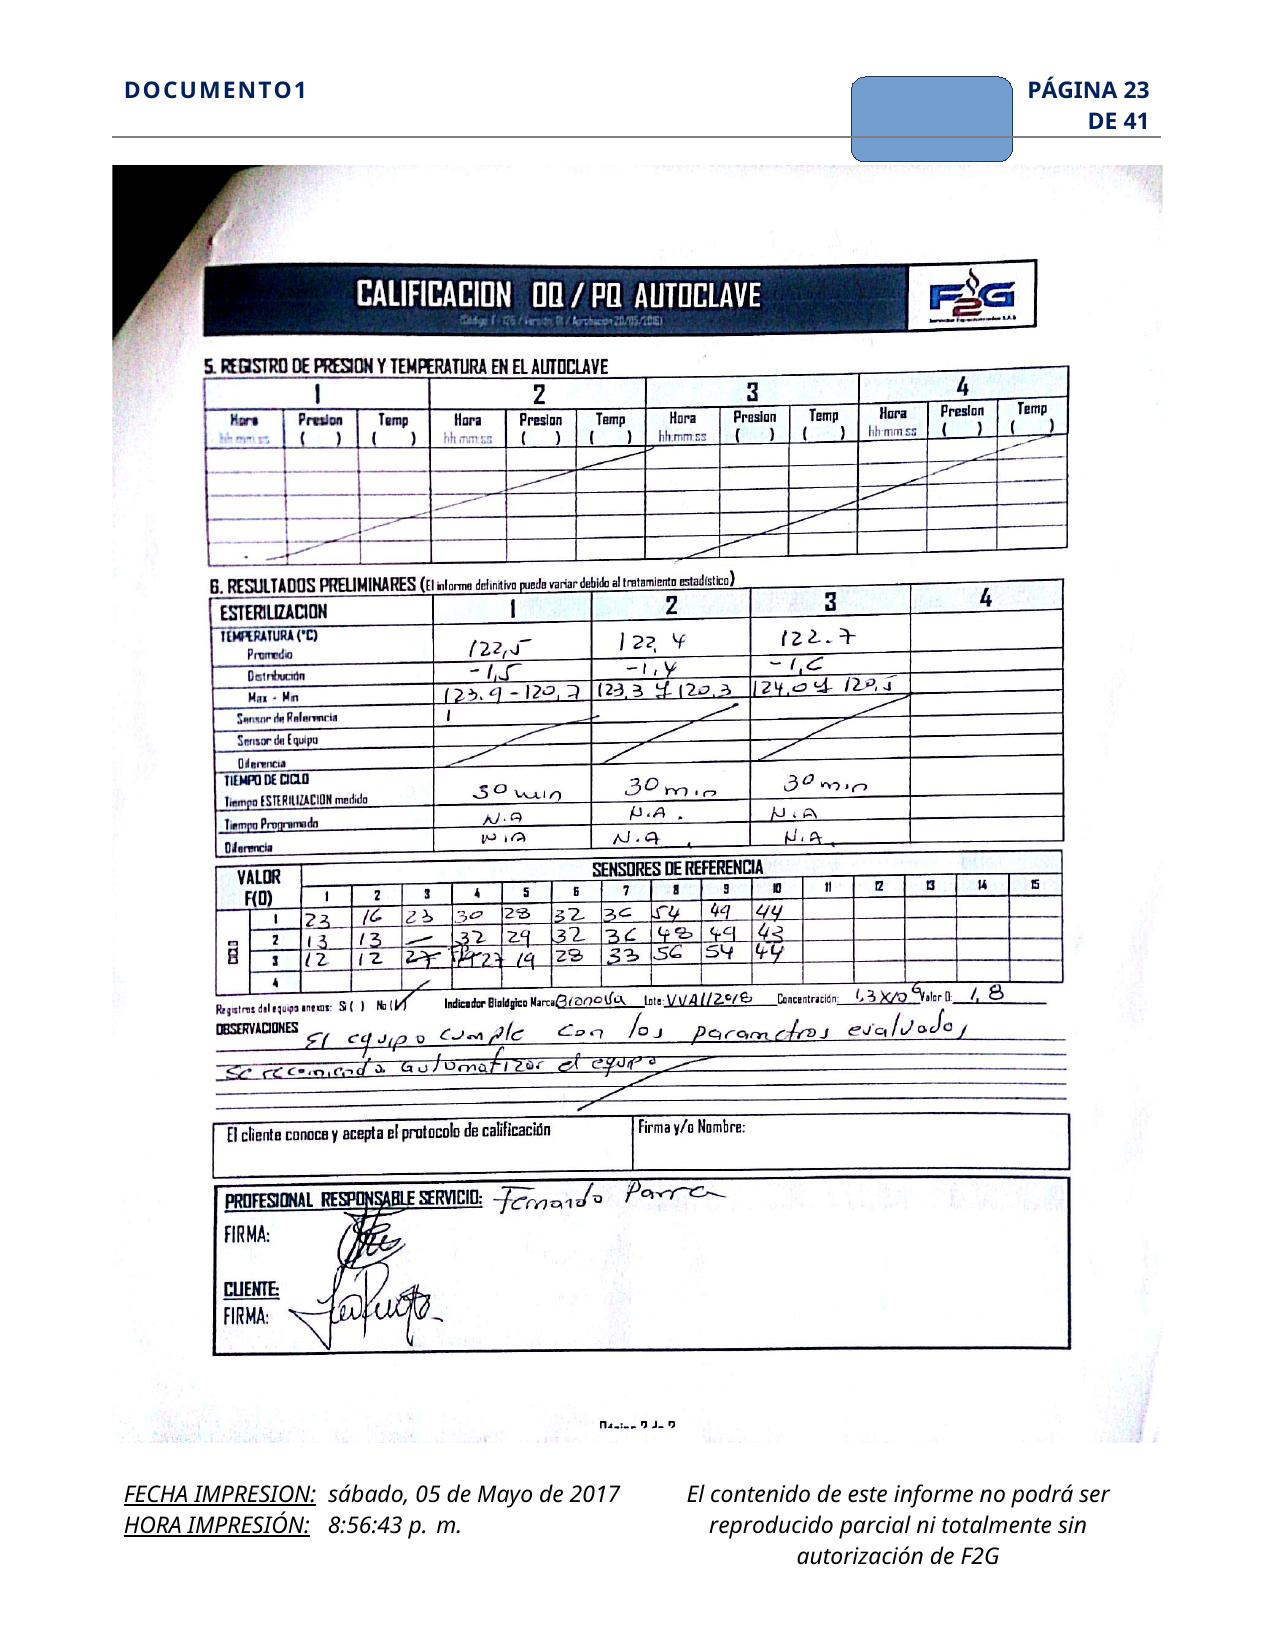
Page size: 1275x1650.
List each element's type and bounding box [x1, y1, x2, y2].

picture [112, 165, 1163, 1443]
